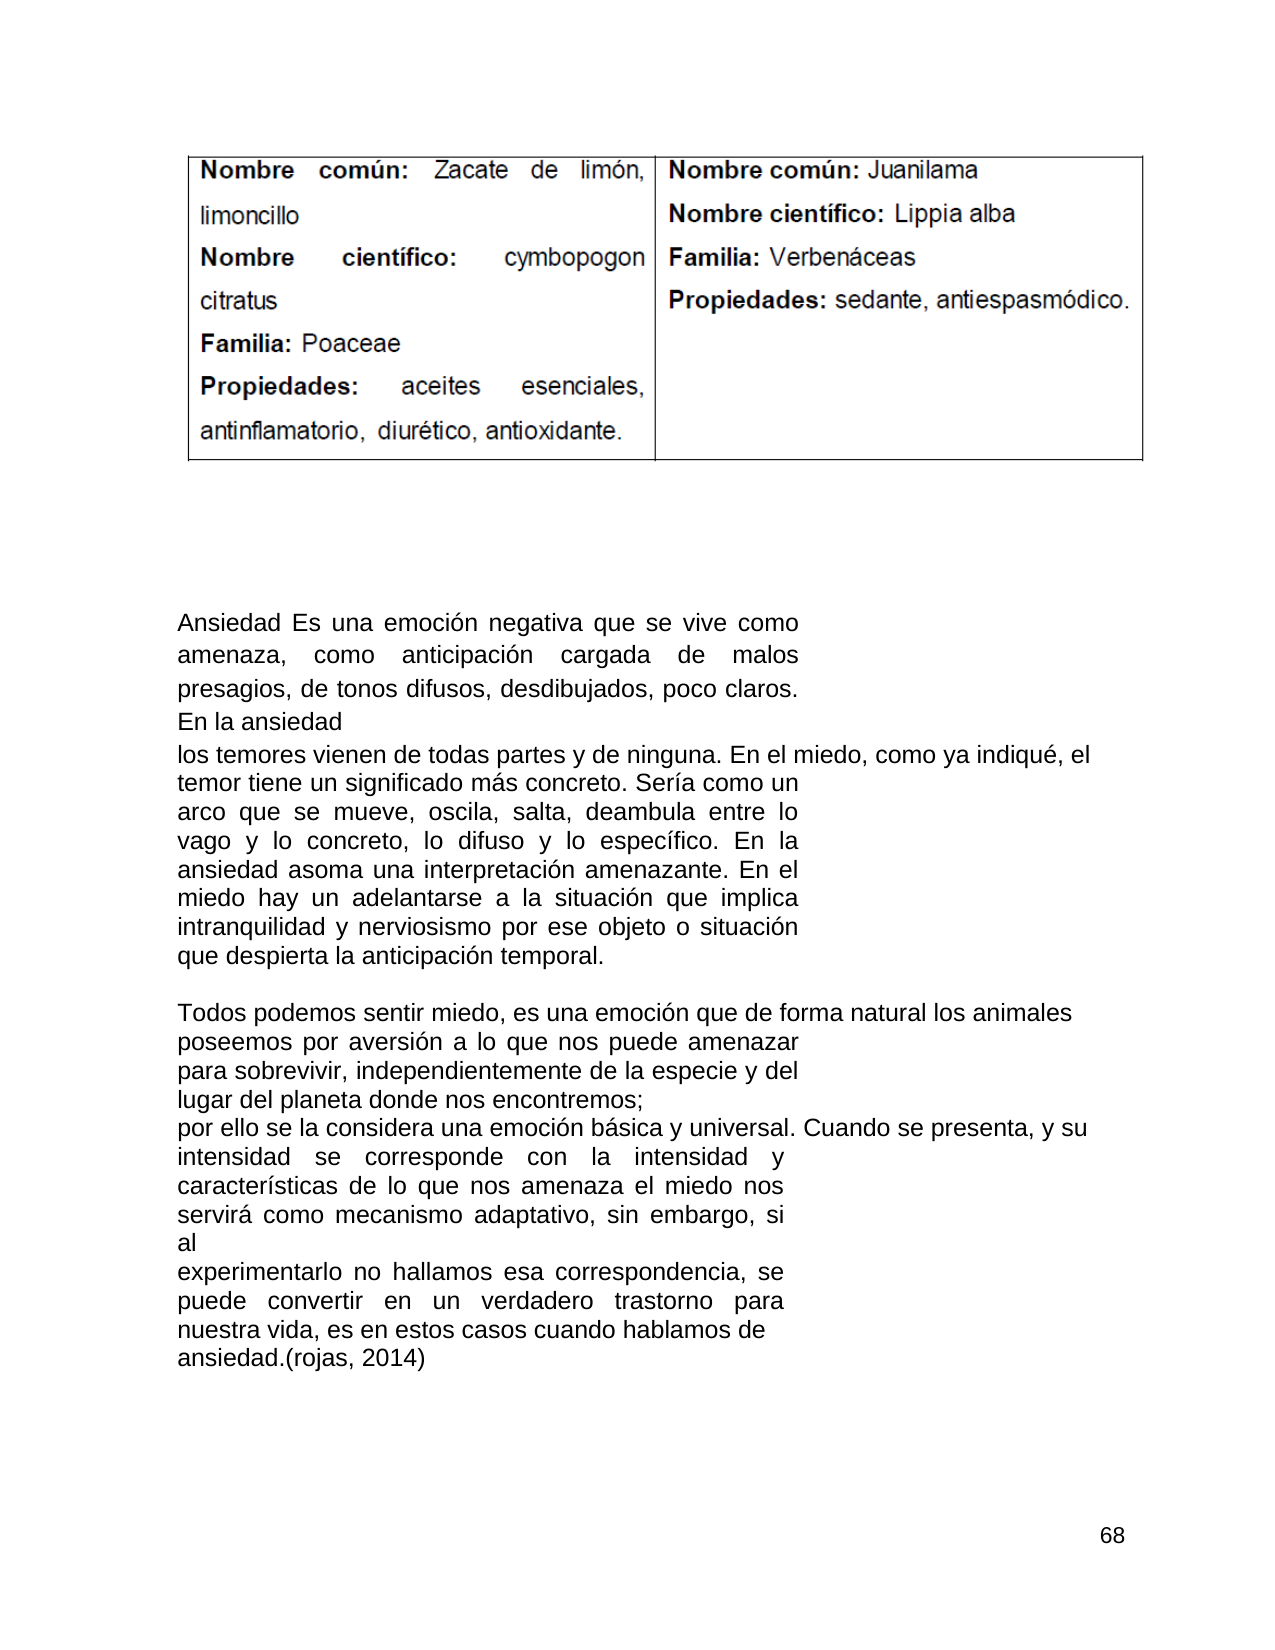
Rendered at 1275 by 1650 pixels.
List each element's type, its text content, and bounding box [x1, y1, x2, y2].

text temor tiene un significado más concreto. Sería como un arco que se mueve, oscila, salta, deambula entre lo vago y lo concreto, lo difuso y lo específico. En la ansiedad asoma una interpretación amenazante. En el miedo hay un adelantarse a la situación que implica intranquilidad y nerviosismo por ese objeto o situación que despierta la anticipación temporal. [177, 768, 800, 969]
text Ansiedad Es una emoción negativa que se vive como amenaza, como anticipación cargada de malos presagios, de tonos difusos, desdibujados, poco claros. En la ansiedad [177, 607, 800, 735]
text Todos podemos sentir miedo, es una emoción que de forma natural los animales [177, 998, 1097, 1027]
text experimentarlo no hallamos esa correspondencia, se puede convertir en un verdadero trastorno para nuestra vida, es en estos casos cuando hablamos de [177, 1257, 785, 1343]
text por ello se la considera una emoción básica y universal. Cuando se presenta, y su [177, 1113, 1098, 1142]
text intensidad se corresponde con la intensidad y características de lo que nos amenaza el miedo nos servirá como mecanismo adaptativo, sin embargo, si al [177, 1142, 785, 1257]
text ansiedad.(rojas, 2014) [177, 1343, 426, 1372]
picture [177, 150, 1152, 470]
text los temores vienen de todas partes y de ninguna. En el miedo, como ya indiqué, el [177, 739, 1097, 768]
text poseemos por aversión a lo que nos puede amenazar para sobrevivir, independientemente de la especie y del lugar del planeta donde nos encontremos; [177, 1027, 800, 1113]
